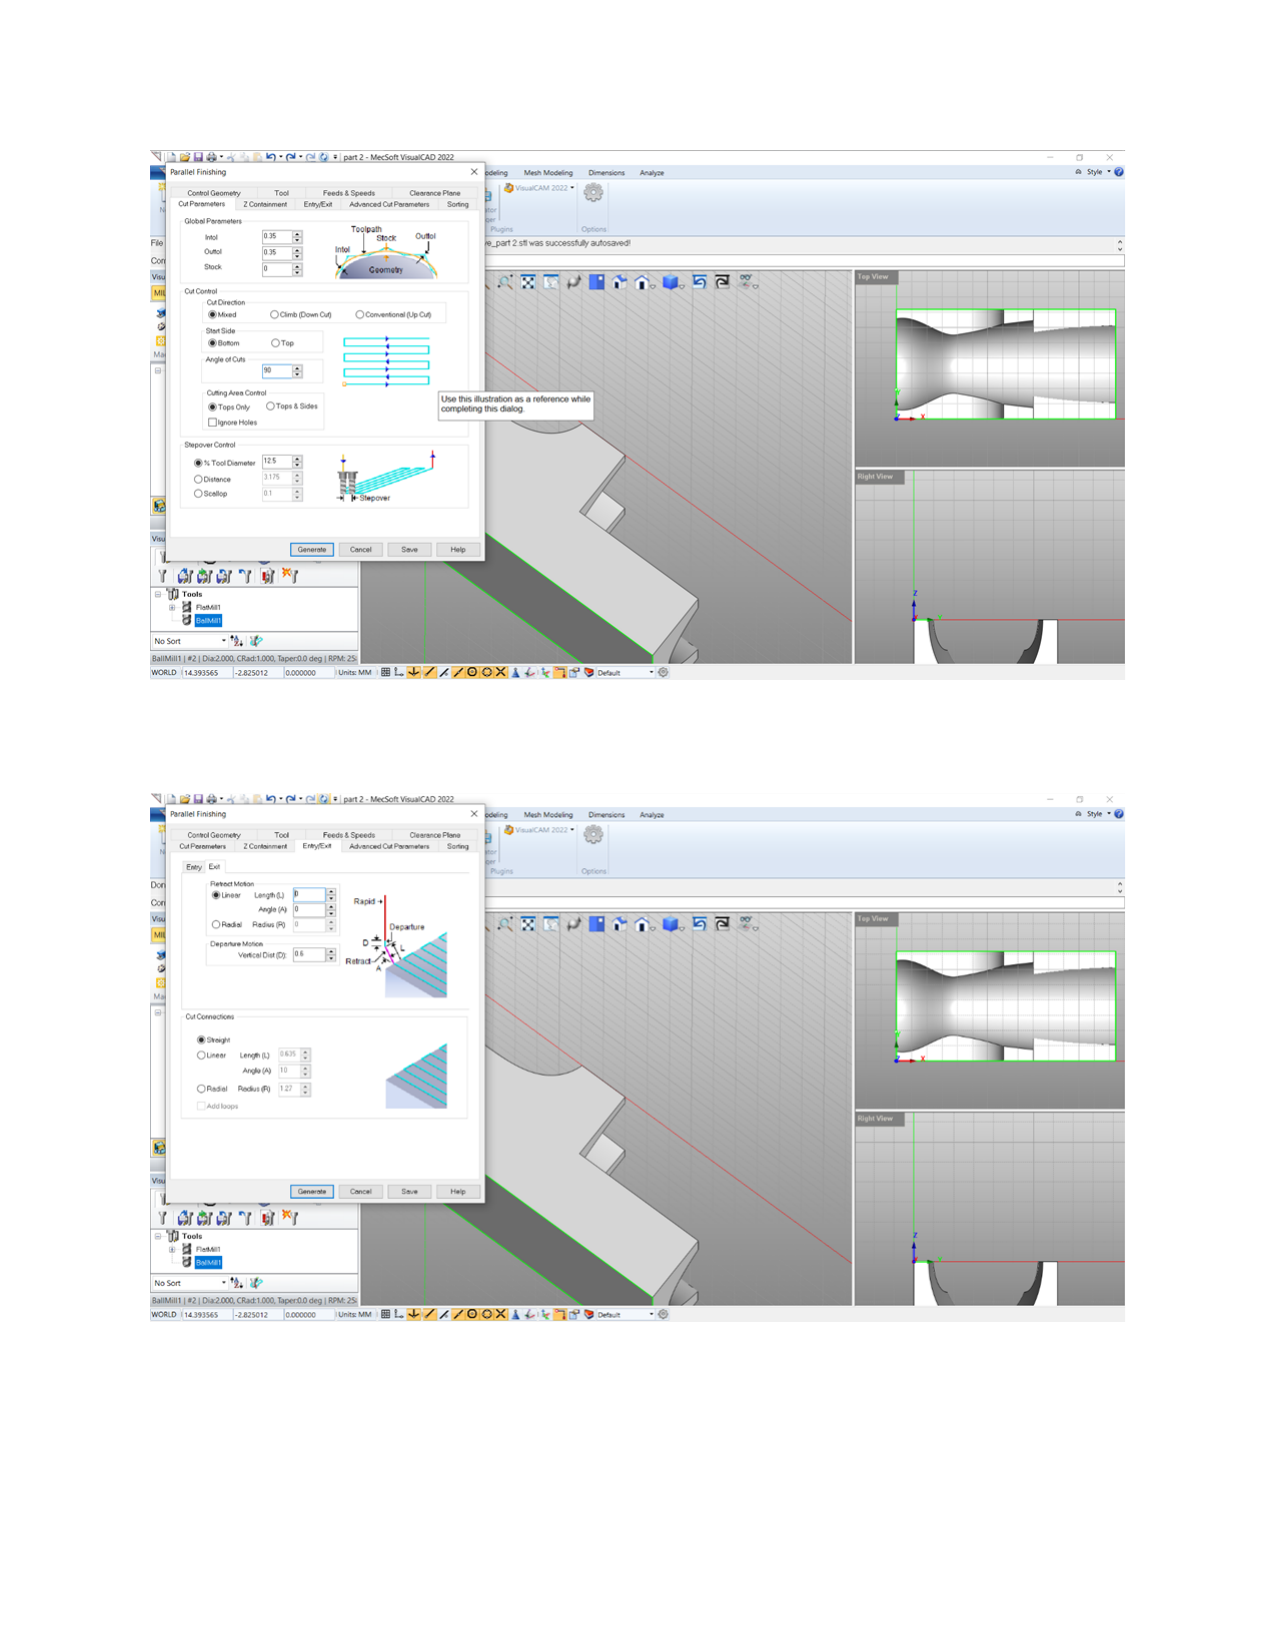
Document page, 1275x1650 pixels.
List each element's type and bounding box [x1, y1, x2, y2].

picture [150, 150, 1125, 680]
picture [150, 793, 1125, 1322]
